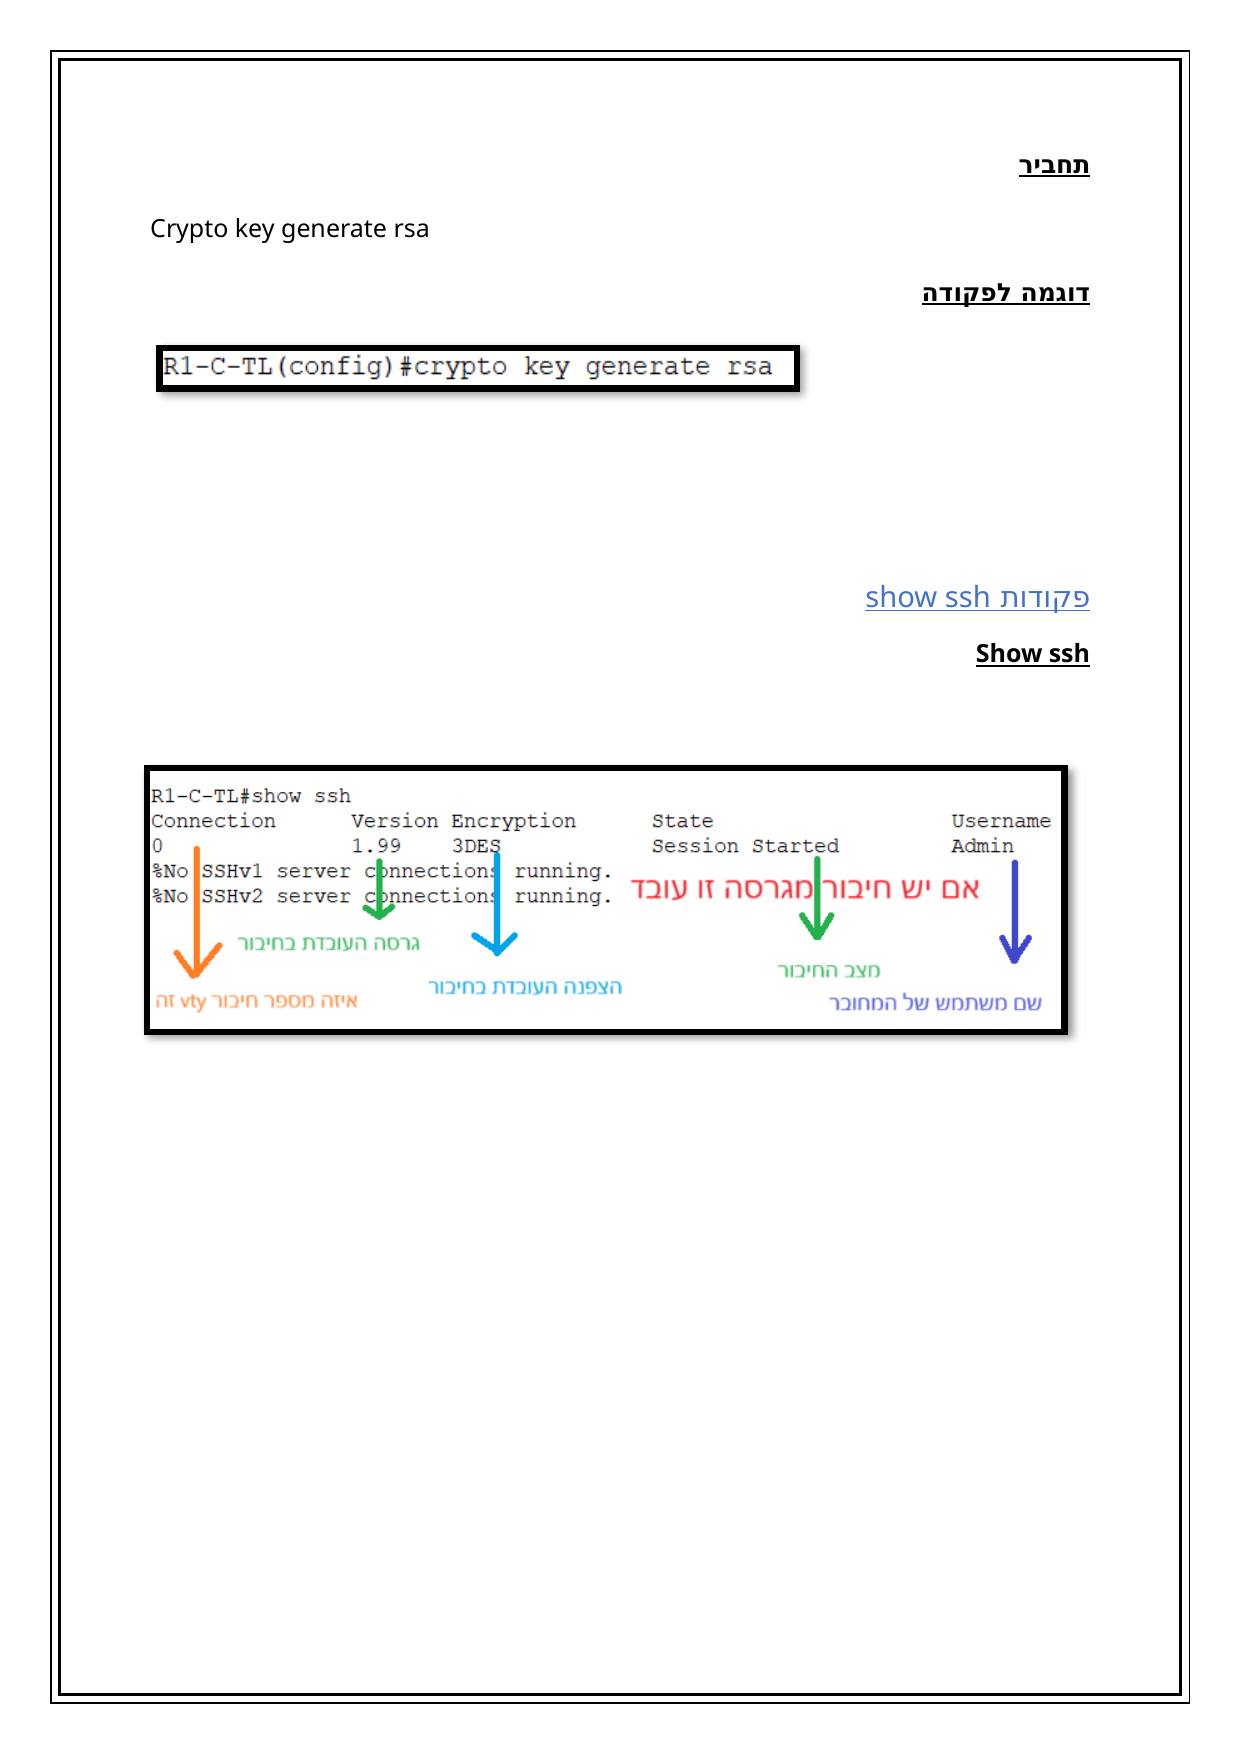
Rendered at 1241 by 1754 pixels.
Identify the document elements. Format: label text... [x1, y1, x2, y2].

subtitle פקודות show ssh [150, 576, 1090, 616]
text Crypto key generate rsa [150, 210, 1090, 244]
text דוגמה לפקודה [150, 278, 1090, 307]
text Show ssh [150, 636, 1090, 670]
text תחביר [150, 150, 1090, 179]
picture [163, 351, 794, 385]
picture [150, 771, 1061, 1029]
